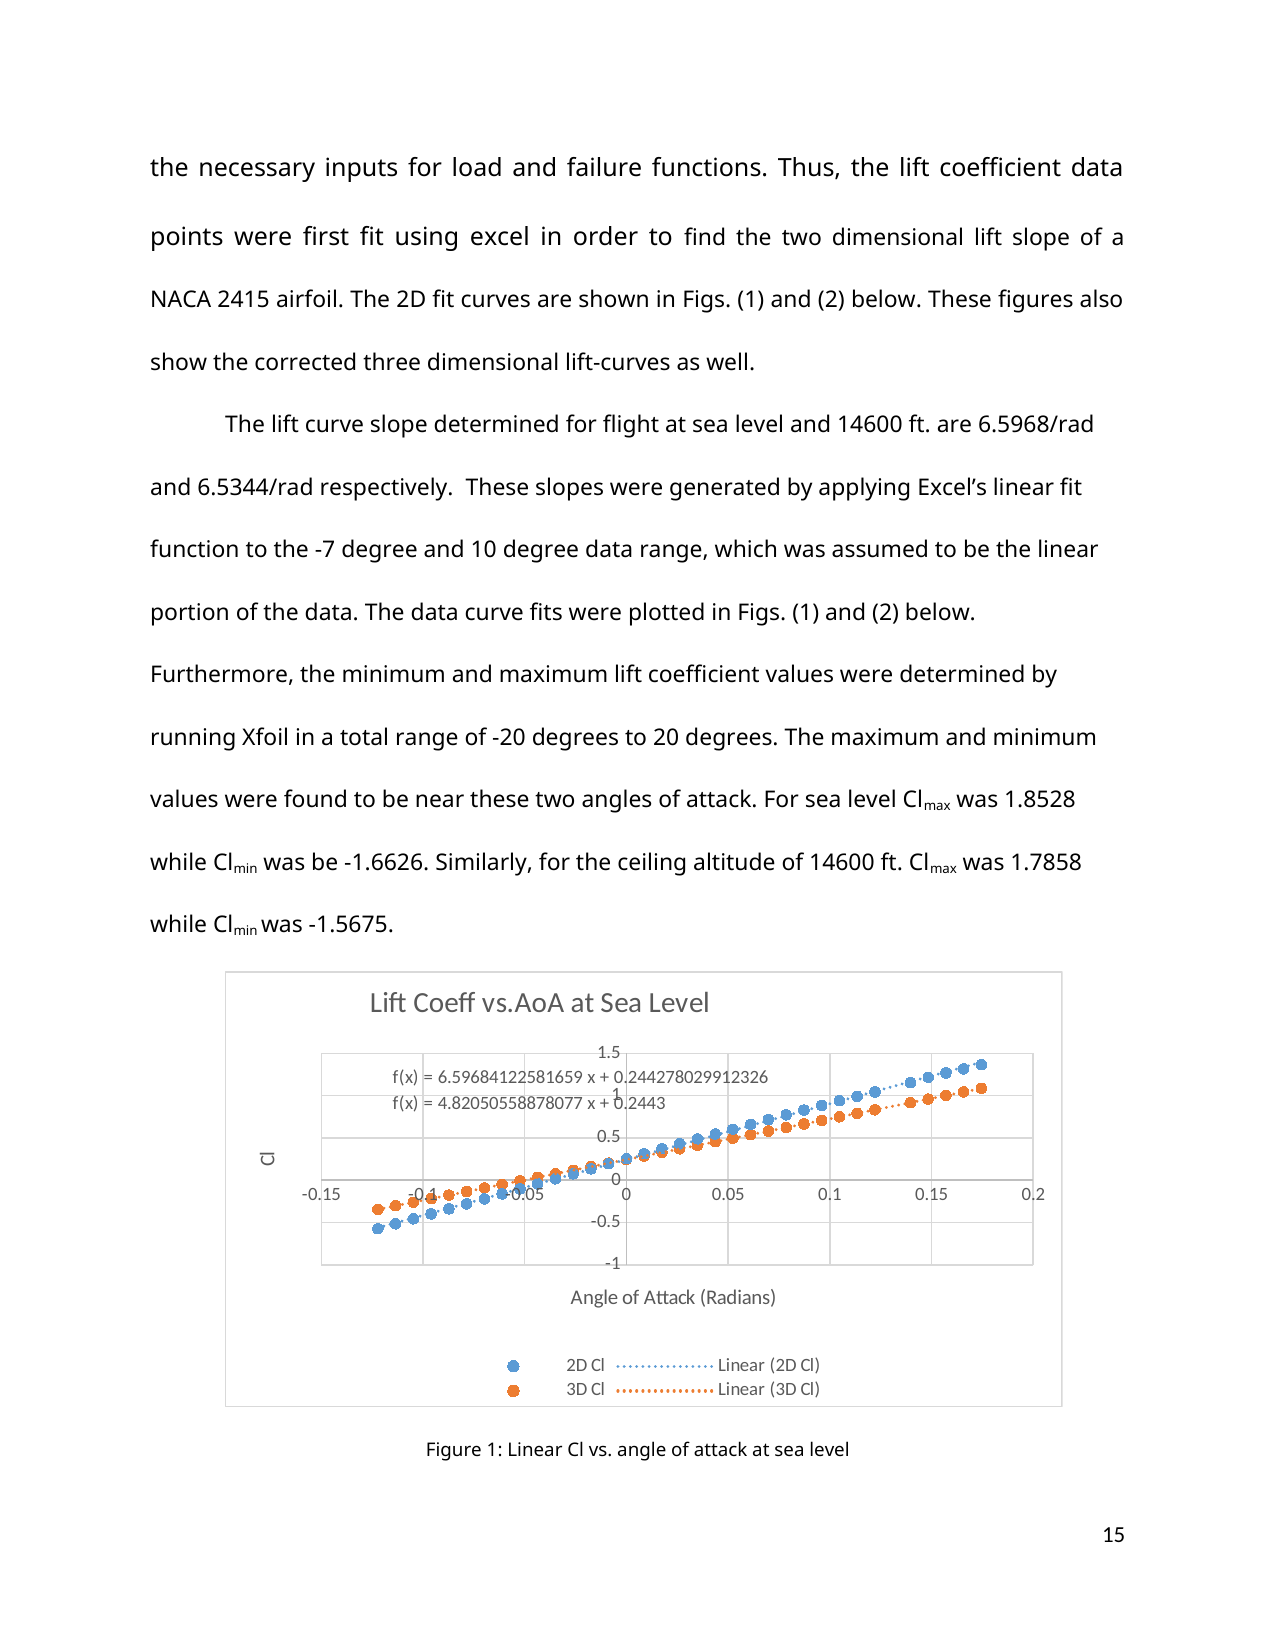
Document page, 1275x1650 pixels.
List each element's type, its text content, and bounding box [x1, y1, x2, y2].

text Figure 1: Linear Cl vs. angle of attack at sea level [150, 1436, 1125, 1462]
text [150, 150, 1125, 377]
text The lift curve slope determined for flight at sea level and 14600 ft. are 6.5968/rad and 6.5344/rad respectively. These slopes were generated by applying Excel’s linear fit function to the -7 degree and 10 degree data range, which was assumed to be the linear portion of the data. The data curve fits were plotted in Figs. (1) and (2) below. Furthermore, the minimum and maximum lift coefficient values were determined by running Xfoil in a total range of -20 degrees to 20 degrees. The maximum and minimum values were found to be near these two angles of attack. For sea level Clmax was 1.8528 while Clmin was be -1.6626. Similarly, for the ceiling altitude of 14600 ft. Clmax was 1.7858 while Clmin was -1.5675. [150, 408, 1125, 940]
